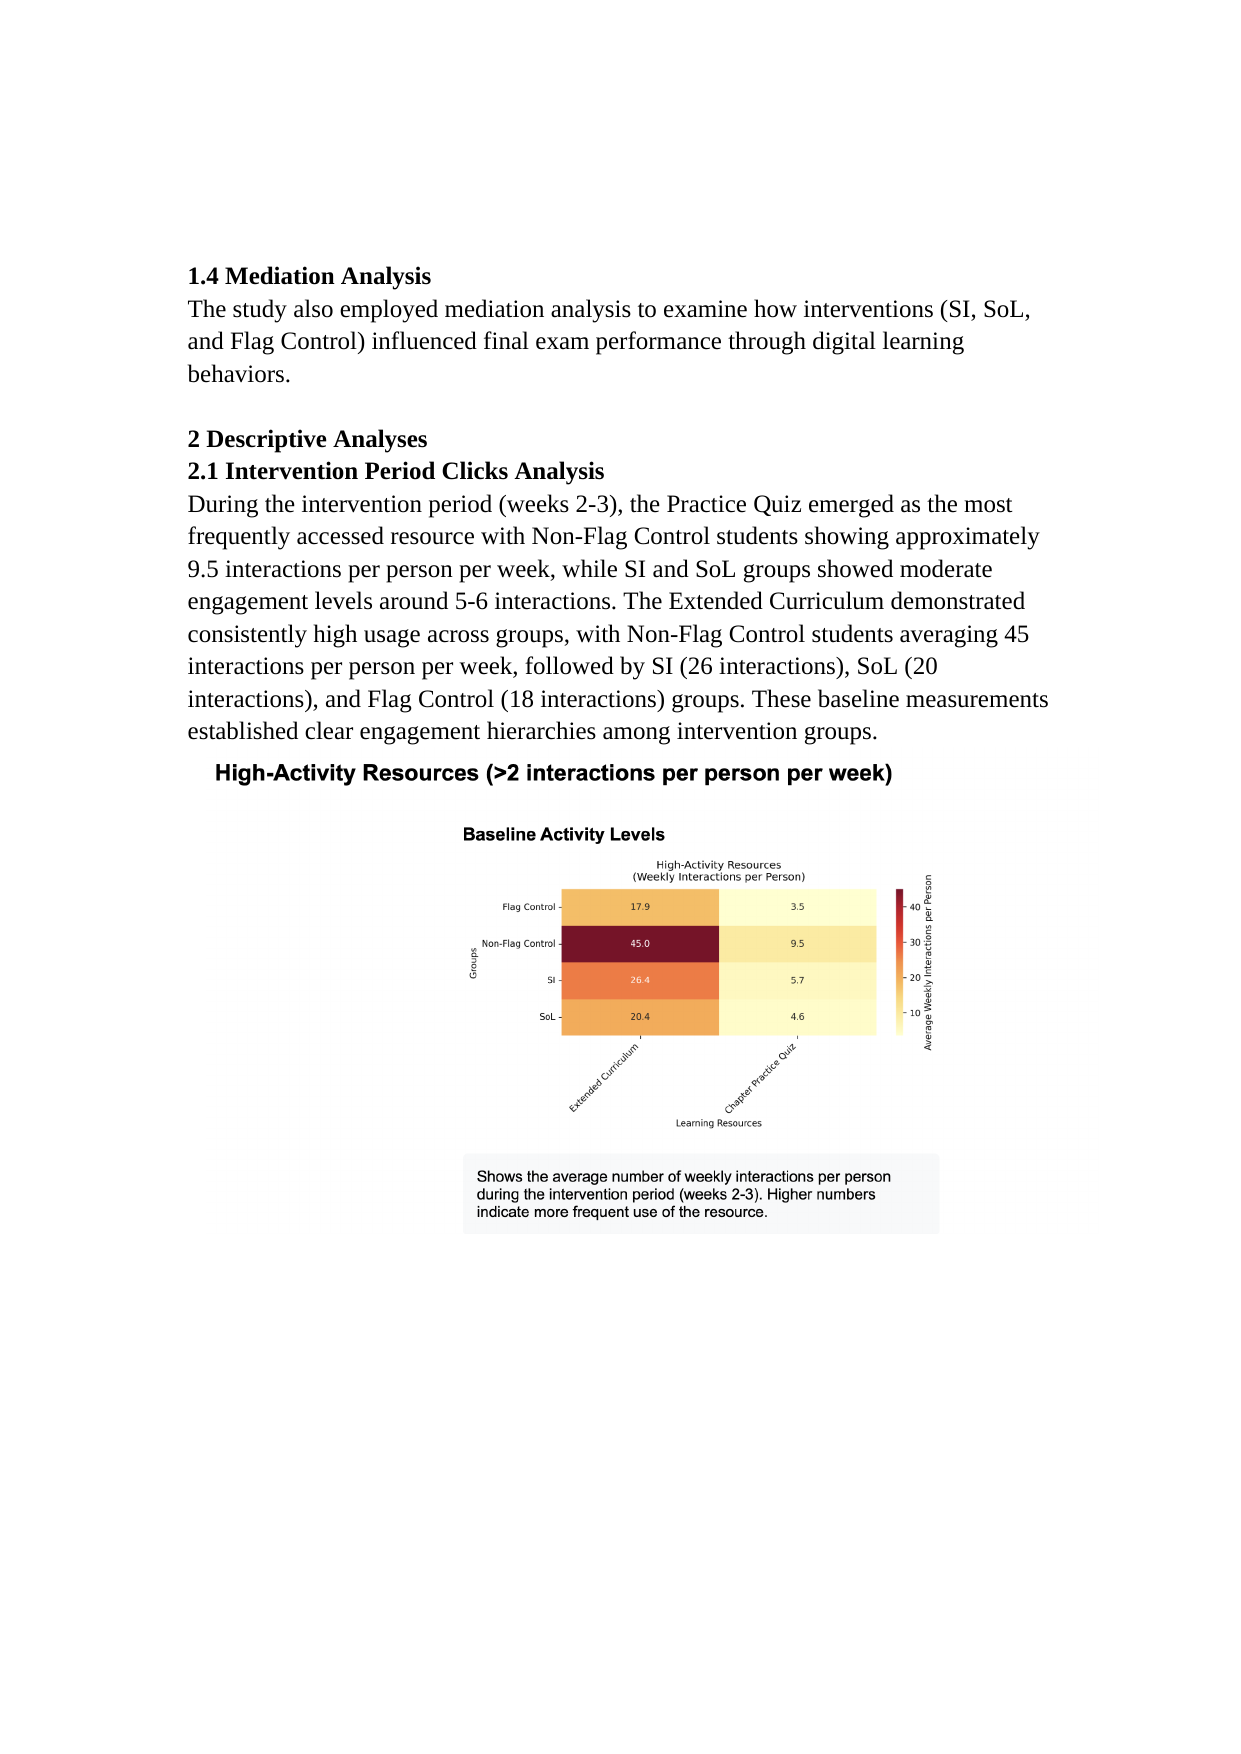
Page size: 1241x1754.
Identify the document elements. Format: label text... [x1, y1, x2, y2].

text 1.4 Mediation Analysis [187, 259, 1053, 292]
text 2.1 Intervention Period Clicks Analysis [187, 454, 1053, 487]
text 2 Descriptive Analyses [187, 422, 1053, 454]
text The study also employed mediation analysis to examine how interventions (SI, SoL, and Flag Control) influenced final exam performance through digital learning behaviors. [187, 292, 1053, 389]
text During the intervention period (weeks 2-3), the Practice Quiz emerged as the most frequently accessed resource with Non-Flag Control students showing approximately 9.5 interactions per person per week, while SI and SoL groups showed moderate engagement levels around 5-6 interactions. The Extended Curriculum demonstrated consistently high usage across groups, with Non-Flag Control students averaging 45 interactions per person per week, followed by SI (26 interactions), SoL (20 interactions), and Flag Control (18 interactions) groups. These baseline measurements established clear engagement hierarchies among intervention groups. [187, 487, 1053, 747]
